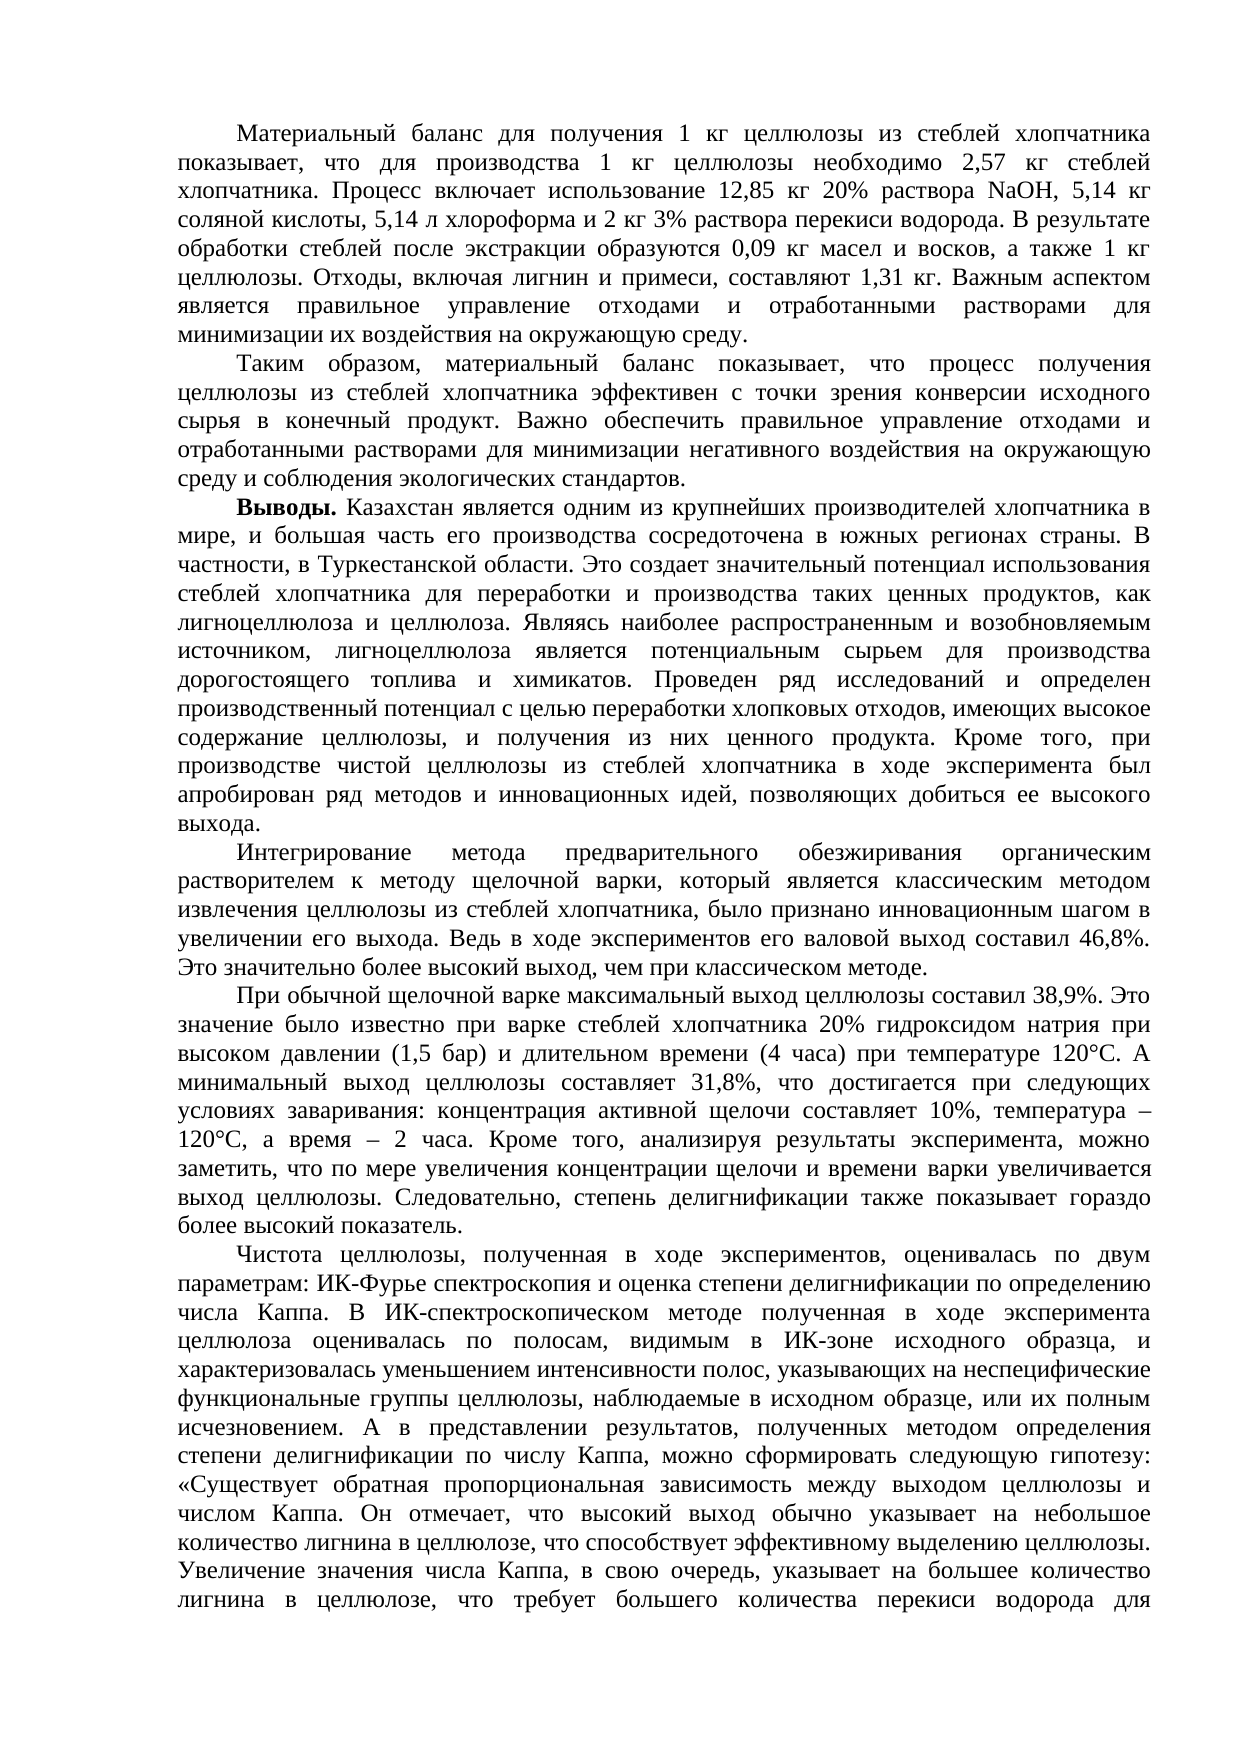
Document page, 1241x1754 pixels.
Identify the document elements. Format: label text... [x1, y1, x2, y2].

text При обычной щелочной варке максимальный выход целлюлозы составил 38,9%. Это значение было известно при варке стеблей хлопчатника 20% гидроксидом натрия при высоком давлении (1,5 бар) и длительном времени (4 часа) при температуре 120°С. А минимальный выход целлюлозы составляет 31,8%, что достигается при следующих условиях заваривания: концентрация активной щелочи составляет 10%, температура – 120°C, а время – 2 часа. Кроме того, анализируя результаты эксперимента, можно заметить, что по мере увеличения концентрации щелочи и времени варки увеличивается выход целлюлозы. Следовательно, степень делигнификации также показывает гораздо более высокий показатель. [177, 981, 1152, 1239]
text Материальный баланс для получения 1 кг целлюлозы из стеблей хлопчатника показывает, что для производства 1 кг целлюлозы необходимо 2,57 кг стеблей хлопчатника. Процесс включает использование 12,85 кг 20% раствора NaOH, 5,14 кг соляной кислоты, 5,14 л хлороформа и 2 кг 3% раствора перекиси водорода. В результате обработки стеблей после экстракции образуются 0,09 кг масел и восков, а также 1 кг целлюлозы. Отходы, включая лигнин и примеси, составляют 1,31 кг. Важным аспектом является правильное управление отходами и отработанными растворами для минимизации их воздействия на окружающую среду. [177, 118, 1152, 348]
text Таким образом, материальный баланс показывает, что процесс получения целлюлозы из стеблей хлопчатника эффективен с точки зрения конверсии исходного сырья в конечный продукт. Важно обеспечить правильное управление отходами и отработанными растворами для минимизации негативного воздействия на окружающую среду и соблюдения экологических стандартов. [177, 348, 1152, 492]
text Выводы. Казахстан является одним из крупнейших производителей хлопчатника в мире, и большая часть его производства сосредоточена в южных регионах страны. В частности, в Туркестанской области. Это создает значительный потенциал использования стеблей хлопчатника для переработки и производства таких ценных продуктов, как лигноцеллюлоза и целлюлоза. Являясь наиболее распространенным и возобновляемым источником, лигноцеллюлоза является потенциальным сырьем для производства дорогостоящего топлива и химикатов. Проведен ряд исследований и определен производственный потенциал с целью переработки хлопковых отходов, имеющих высокое содержание целлюлозы, и получения из них ценного продукта. Кроме того, при производстве чистой целлюлозы из стеблей хлопчатника в ходе эксперимента был апробирован ряд методов и инновационных идей, позволяющих добиться ее высокого выхода. [177, 492, 1152, 837]
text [177, 1239, 1152, 1613]
text Интегрирование метода предварительного обезжиривания органическим растворителем к методу щелочной варки, который является классическим методом извлечения целлюлозы из стеблей хлопчатника, было признано инновационным шагом в увеличении его выхода. Ведь в ходе экспериментов его валовой выход составил 46,8%. Это значительно более высокий выход, чем при классическом методе. [177, 837, 1152, 981]
